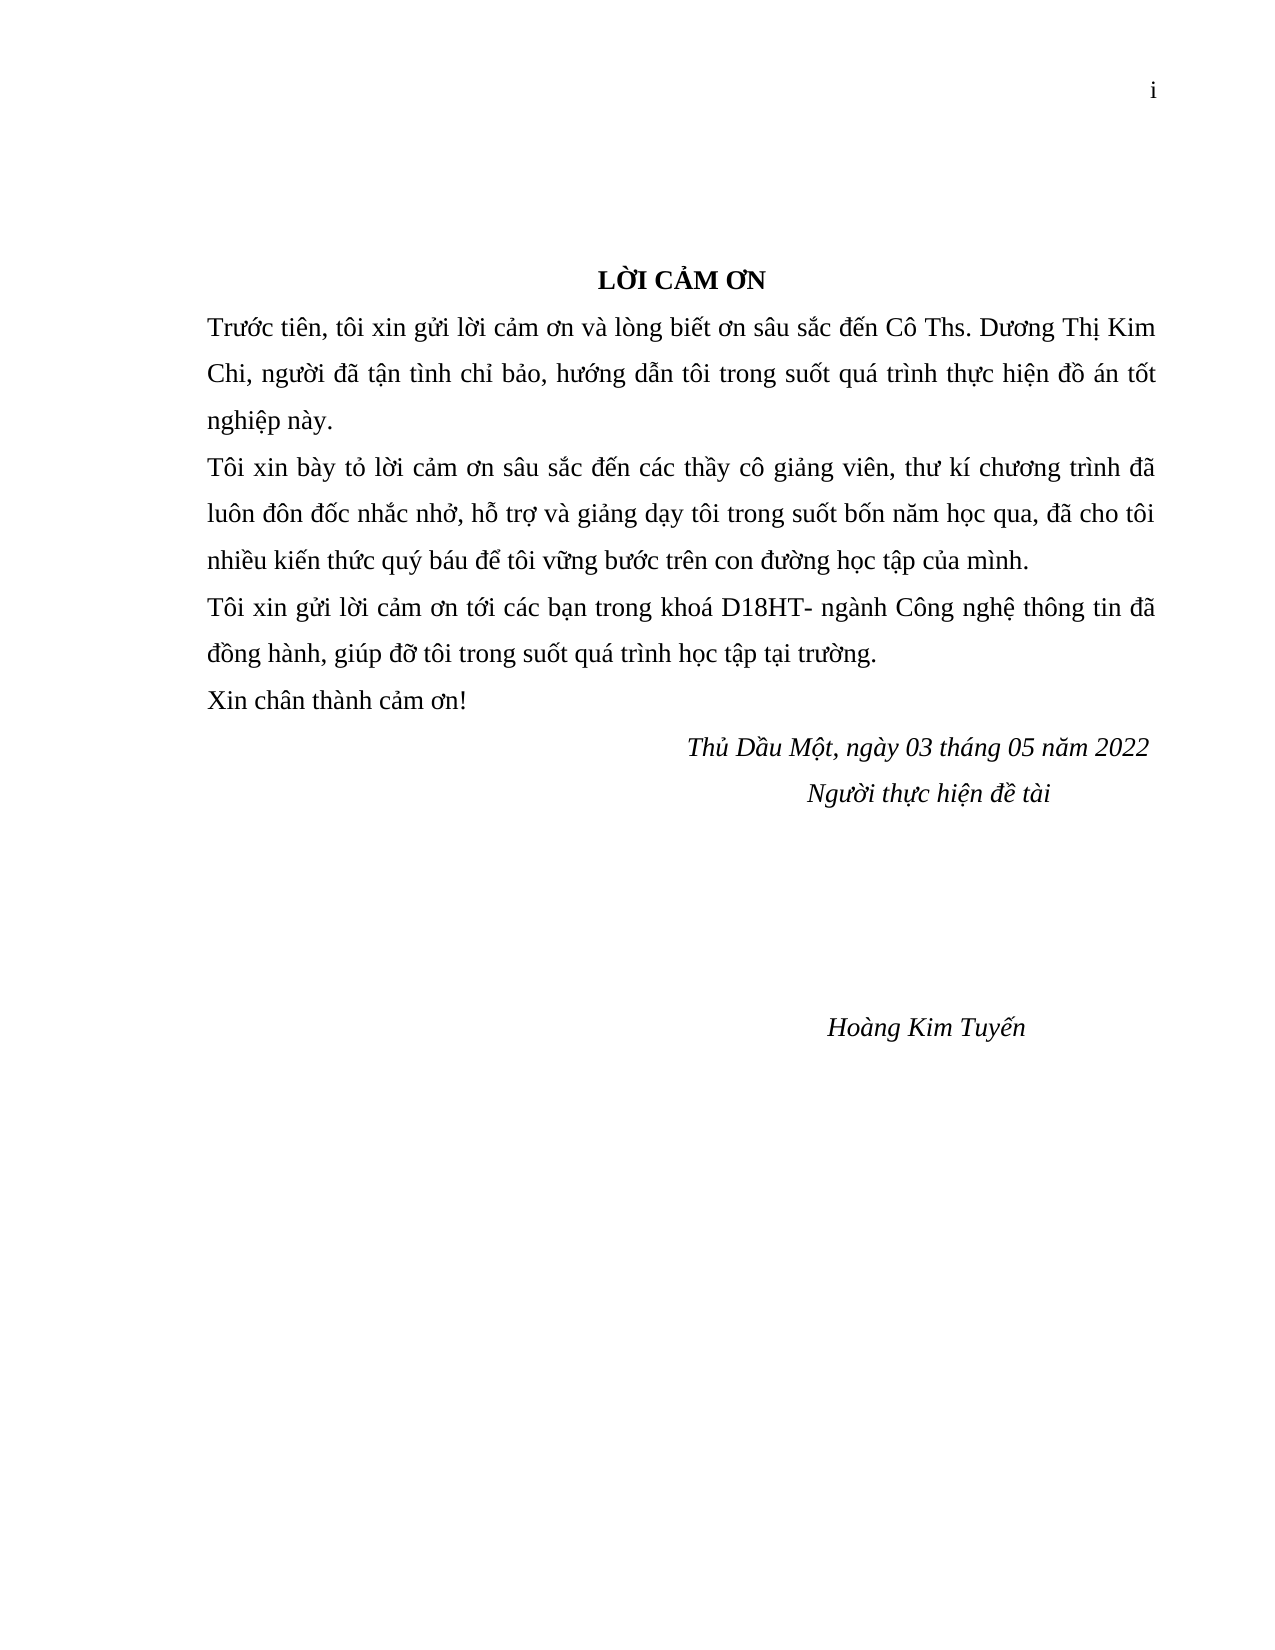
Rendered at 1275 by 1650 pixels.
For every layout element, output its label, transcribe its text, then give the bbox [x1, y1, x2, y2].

text Hoàng Kim Tuyến [807, 1011, 1157, 1042]
text Tôi xin gửi lời cảm ơn tới các bạn trong khoá D18HT- ngành Công nghệ thông tin đã đồng hành, giúp đỡ tôi trong suốt quá trình học tập tại trường. [207, 591, 1157, 669]
text Người thực hiện đề tài [732, 778, 1157, 809]
text Trước tiên, tôi xin gửi lời cảm ơn và lòng biết ơn sâu sắc đến Cô Ths. Dương Thị Kim Chi, người đã tận tình chỉ bảo, hướng dẫn tôi trong suốt quá trình thực hiện đồ án tốt nghiệp này. [207, 311, 1157, 435]
text Tôi xin bày tỏ lời cảm ơn sâu sắc đến các thầy cô giảng viên, thư kí chương trình đã luôn đôn đốc nhắc nhở, hỗ trợ và giảng dạy tôi trong suốt bốn năm học qua, đã cho tôi nhiều kiến thức quý báu để tôi vững bước trên con đường học tập của mình. [207, 451, 1157, 575]
text LỜI CẢM ƠN [207, 264, 1157, 295]
text Xin chân thành cảm ơn! [207, 684, 1157, 715]
text Thủ Dầu Một, ngày 03 tháng 05 năm 2022 [207, 731, 1157, 762]
